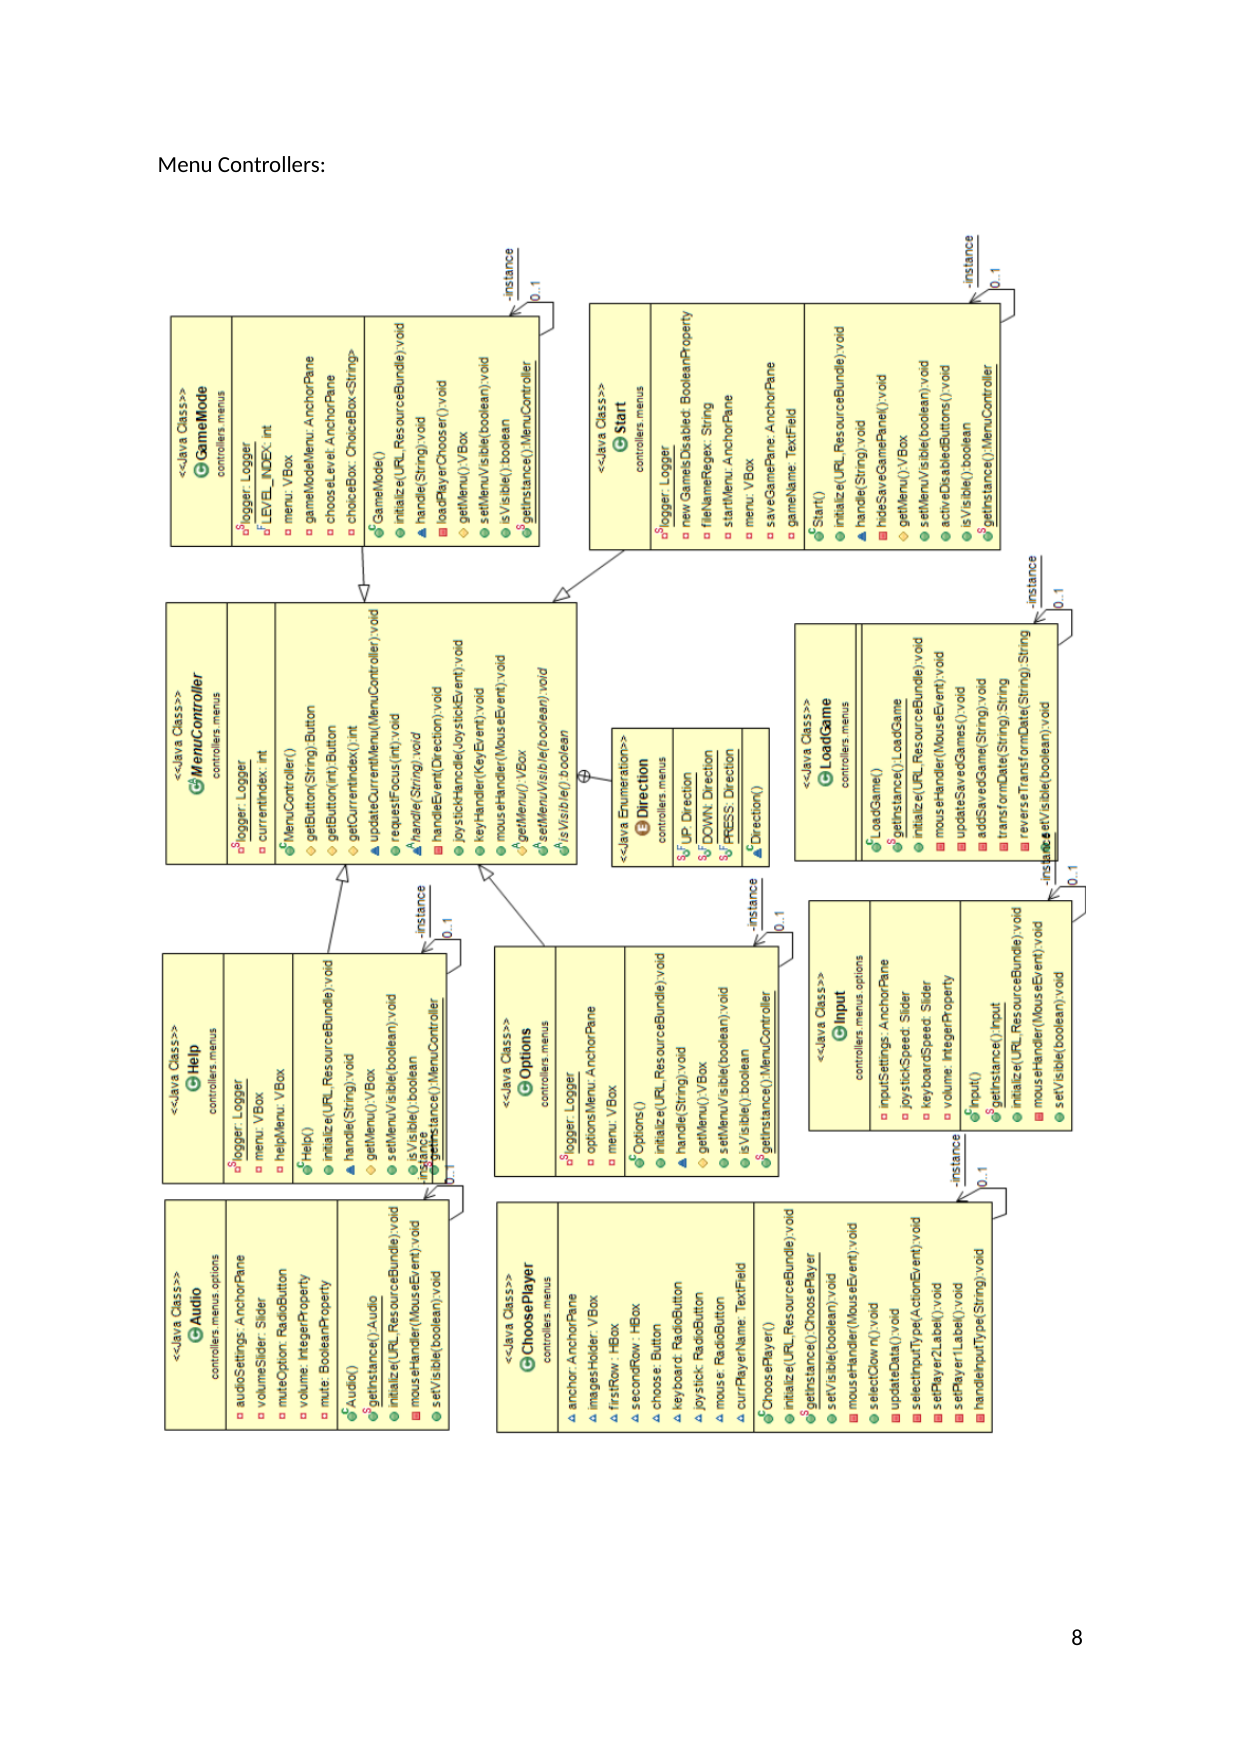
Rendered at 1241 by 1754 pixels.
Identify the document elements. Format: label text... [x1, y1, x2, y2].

picture [159, 234, 1086, 1435]
text Menu Controllers: [157, 150, 1083, 178]
